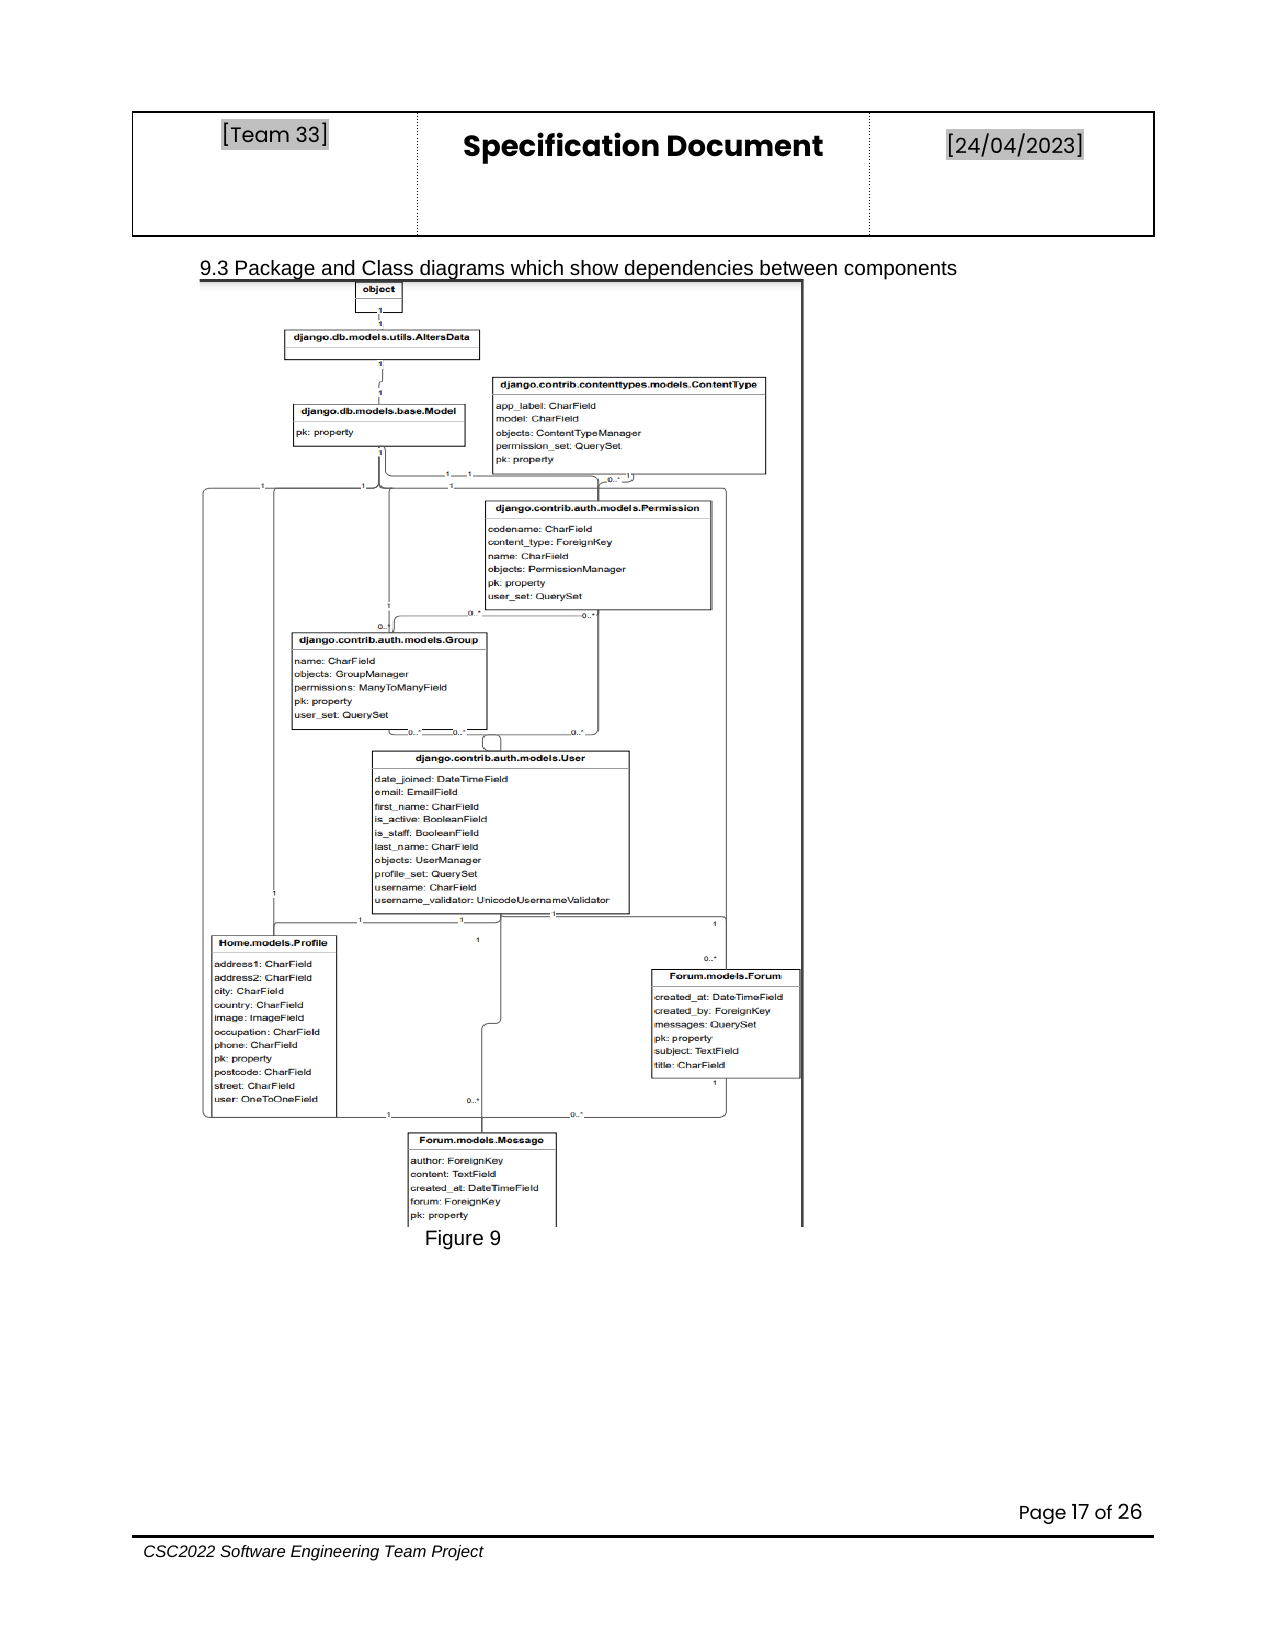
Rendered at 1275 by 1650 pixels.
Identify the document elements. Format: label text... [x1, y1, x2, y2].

picture [199, 279, 804, 1227]
text Figure 9 [349, 1226, 1147, 1250]
text 9.3 Package and Class diagrams which show dependencies between components [199, 256, 1147, 280]
